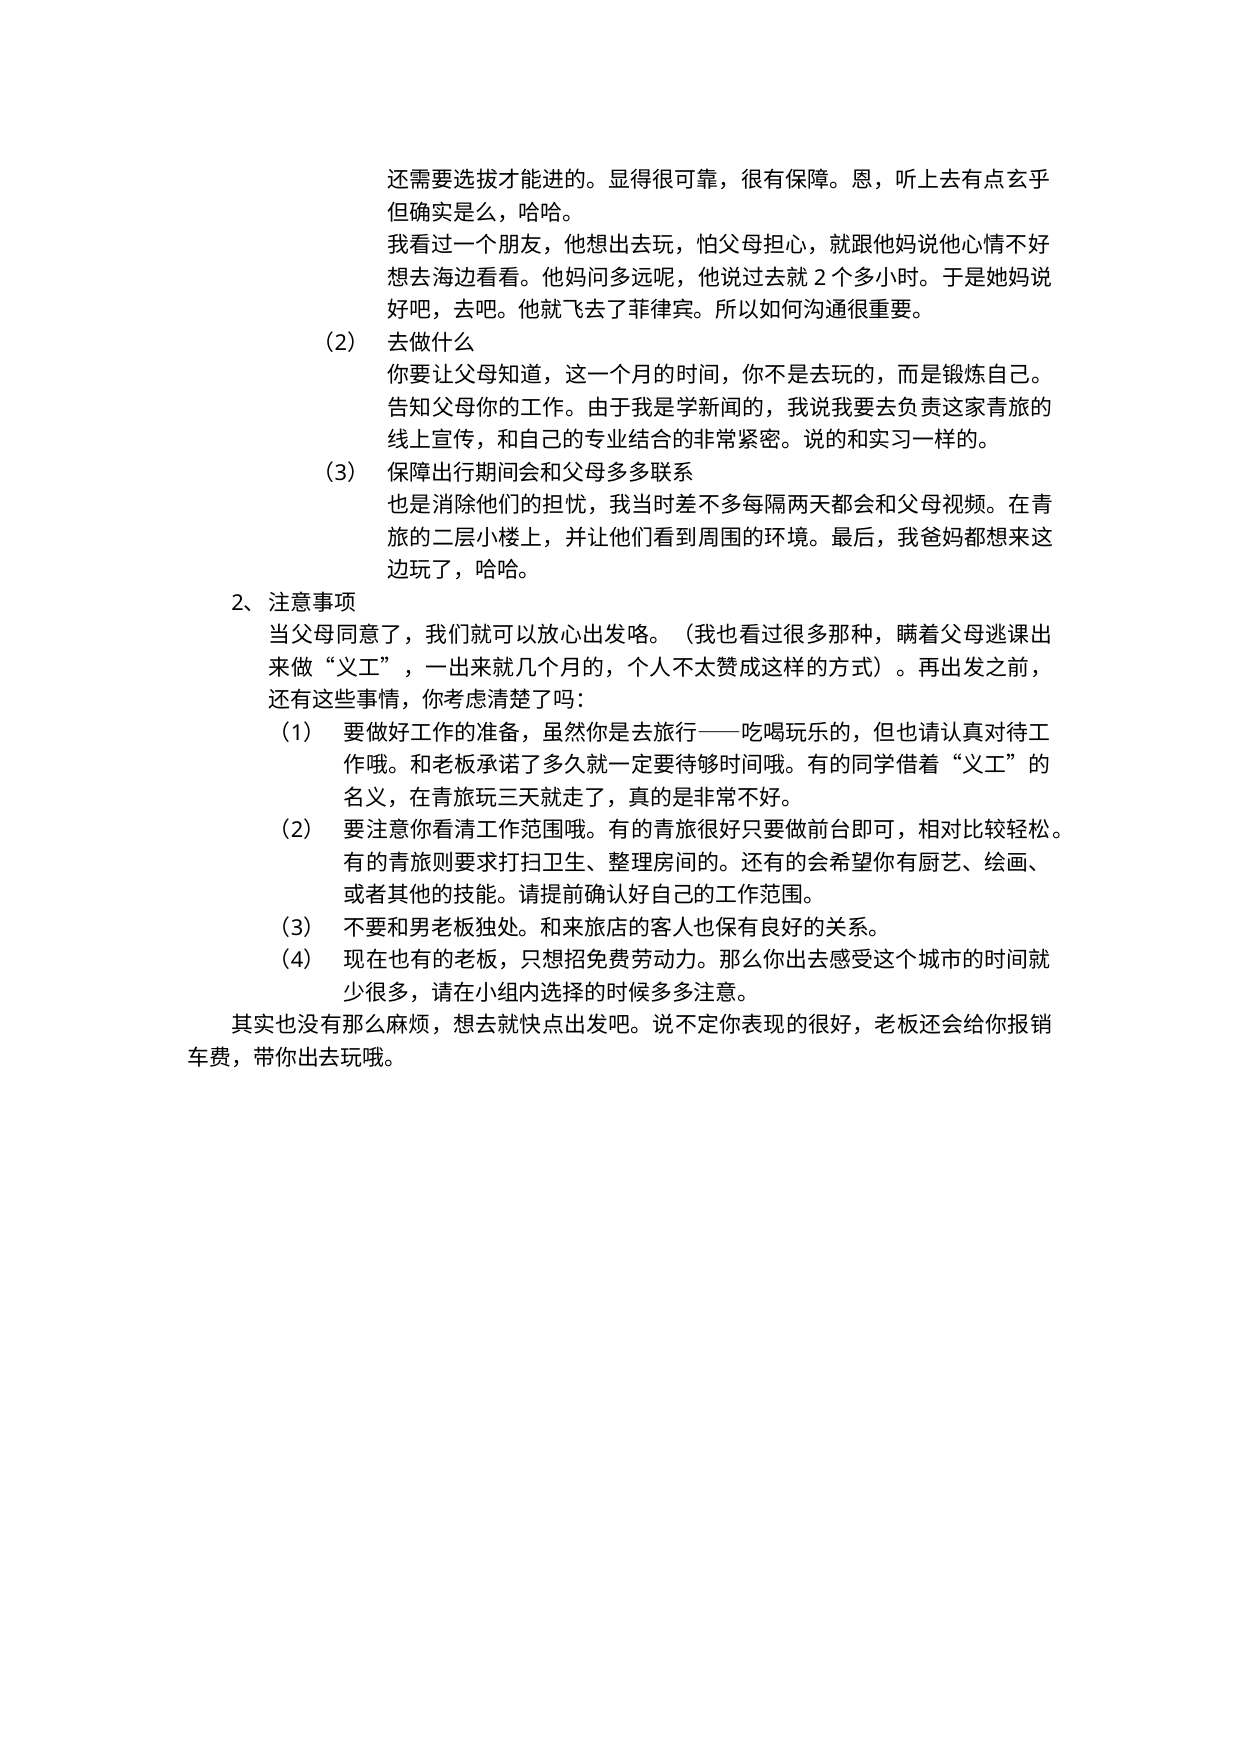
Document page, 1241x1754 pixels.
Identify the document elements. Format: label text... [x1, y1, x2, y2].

list 不要和男老板独处。和来旅店的客人也保有良好的关系。 [269, 909, 1053, 942]
list 现在也有的老板，只想招免费劳动力。那么你出去感受这个城市的时间就少很多，请在小组内选择的时候多多注意。 [269, 942, 1053, 1007]
list 当父母同意了，我们就可以放心出发咯。（我也看过很多那种，瞒着父母逃课出来做“义工”，一出来就几个月的，个人不太赞成这样的方式）。再出发之前，还有这些事情，你考虑清楚了吗： [269, 617, 1053, 714]
list 我看过一个朋友，他想出去玩，怕父母担心，就跟他妈说他心情不好，想去海边看看。他妈问多远呢，他说过去就2个多小时。于是她妈说好吧，去吧。他就飞去了菲律宾。所以如何沟通很重要。 [387, 227, 1053, 324]
list 你要让父母知道，这一个月的时间，你不是去玩的，而是锻炼自己。告知父母你的工作。由于我是学新闻的，我说我要去负责这家青旅的线上宣传，和自己的专业结合的非常紧密。说的和实习一样的。 [387, 357, 1053, 454]
list 去做什么 [312, 324, 1053, 357]
list 注意事项 [231, 584, 1053, 617]
text 其实也没有那么麻烦，想去就快点出发吧。说不定你表现的很好，老板还会给你报销车费，带你出去玩哦。 [187, 1007, 1053, 1072]
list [387, 162, 1053, 227]
list 要注意你看清工作范围哦。有的青旅很好只要做前台即可，相对比较轻松。有的青旅则要求打扫卫生、整理房间的。还有的会希望你有厨艺、绘画、或者其他的技能。请提前确认好自己的工作范围。 [269, 812, 1053, 909]
list 要做好工作的准备，虽然你是去旅行——吃喝玩乐的，但也请认真对待工作哦。和老板承诺了多久就一定要待够时间哦。有的同学借着“义工”的名义，在青旅玩三天就走了，真的是非常不好。 [269, 714, 1053, 812]
list 也是消除他们的担忧，我当时差不多每隔两天都会和父母视频。在青旅的二层小楼上，并让他们看到周围的环境。最后，我爸妈都想来这边玩了，哈哈。 [387, 487, 1053, 584]
list 保障出行期间会和父母多多联系 [312, 454, 1053, 487]
